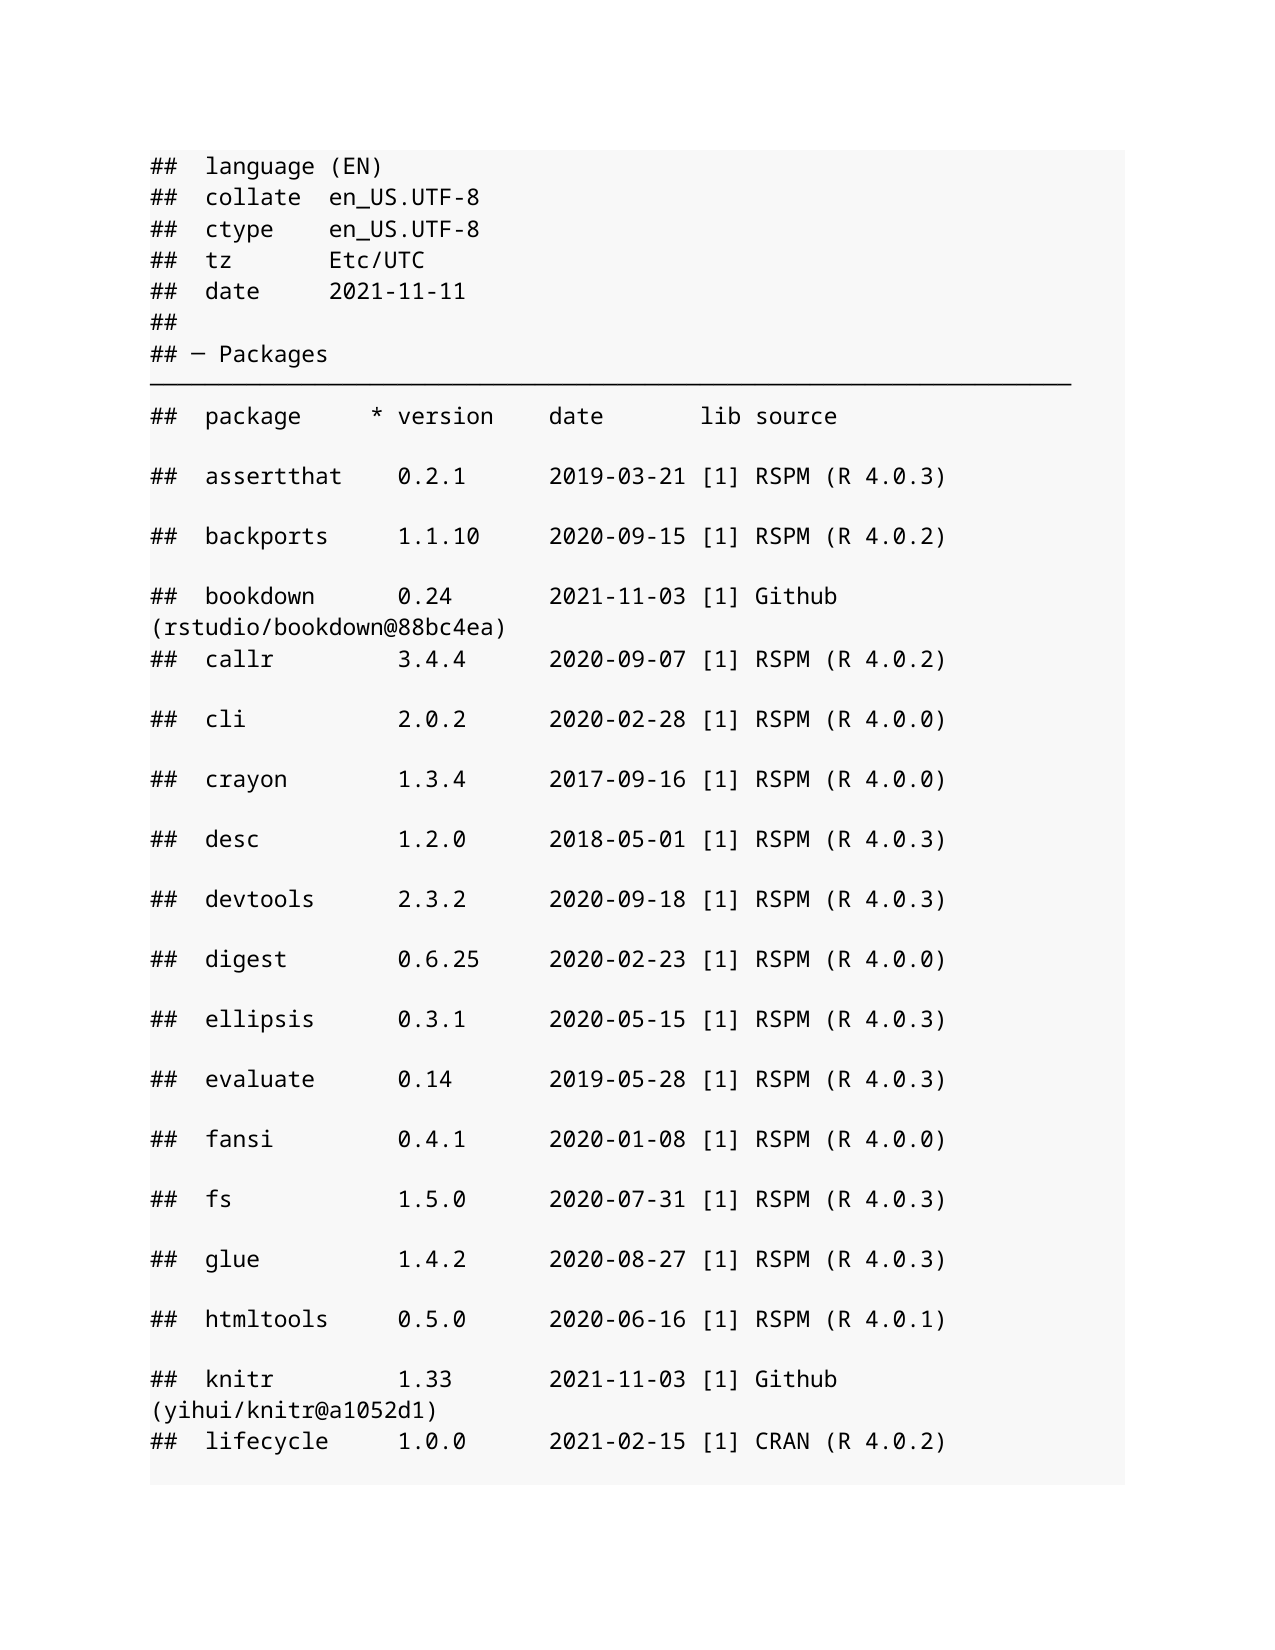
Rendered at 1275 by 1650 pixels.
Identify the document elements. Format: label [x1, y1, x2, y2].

text [150, 150, 1125, 1485]
